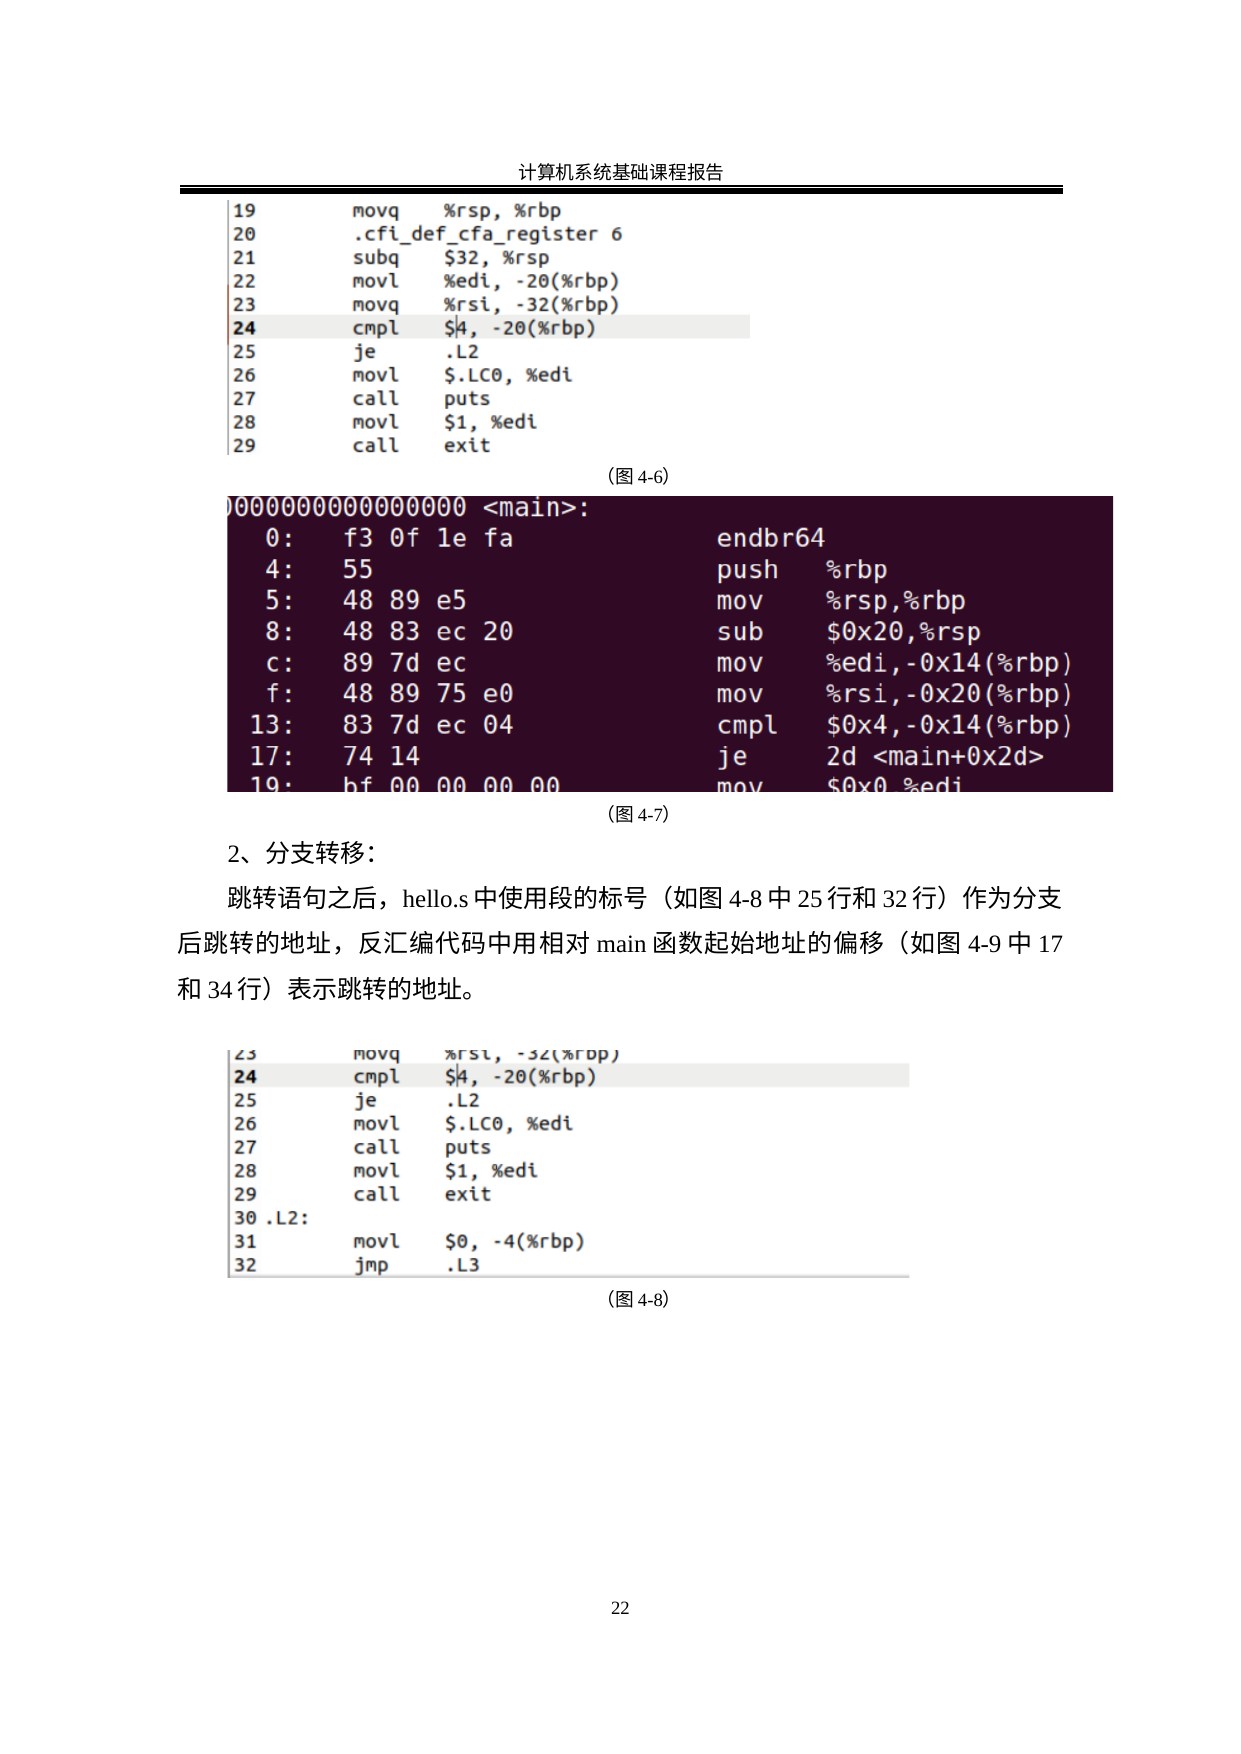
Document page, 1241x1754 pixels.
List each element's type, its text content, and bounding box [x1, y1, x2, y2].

picture [227, 1050, 910, 1278]
text 2、分支转移： [177, 833, 1063, 869]
text 跳转语句之后，hello.s中使用段的标号（如图4-8中25行和32行）作为分支后跳转的地址，反汇编代码中用相对main函数起始地址的偏移（如图4-9中17和34行）表示跳转的地址。 [177, 878, 1063, 1005]
text （图4-6） [177, 462, 1063, 489]
text （图4-7） [177, 799, 1063, 826]
picture [227, 496, 1114, 792]
picture [227, 200, 750, 455]
text （图4-8） [177, 1285, 1063, 1312]
